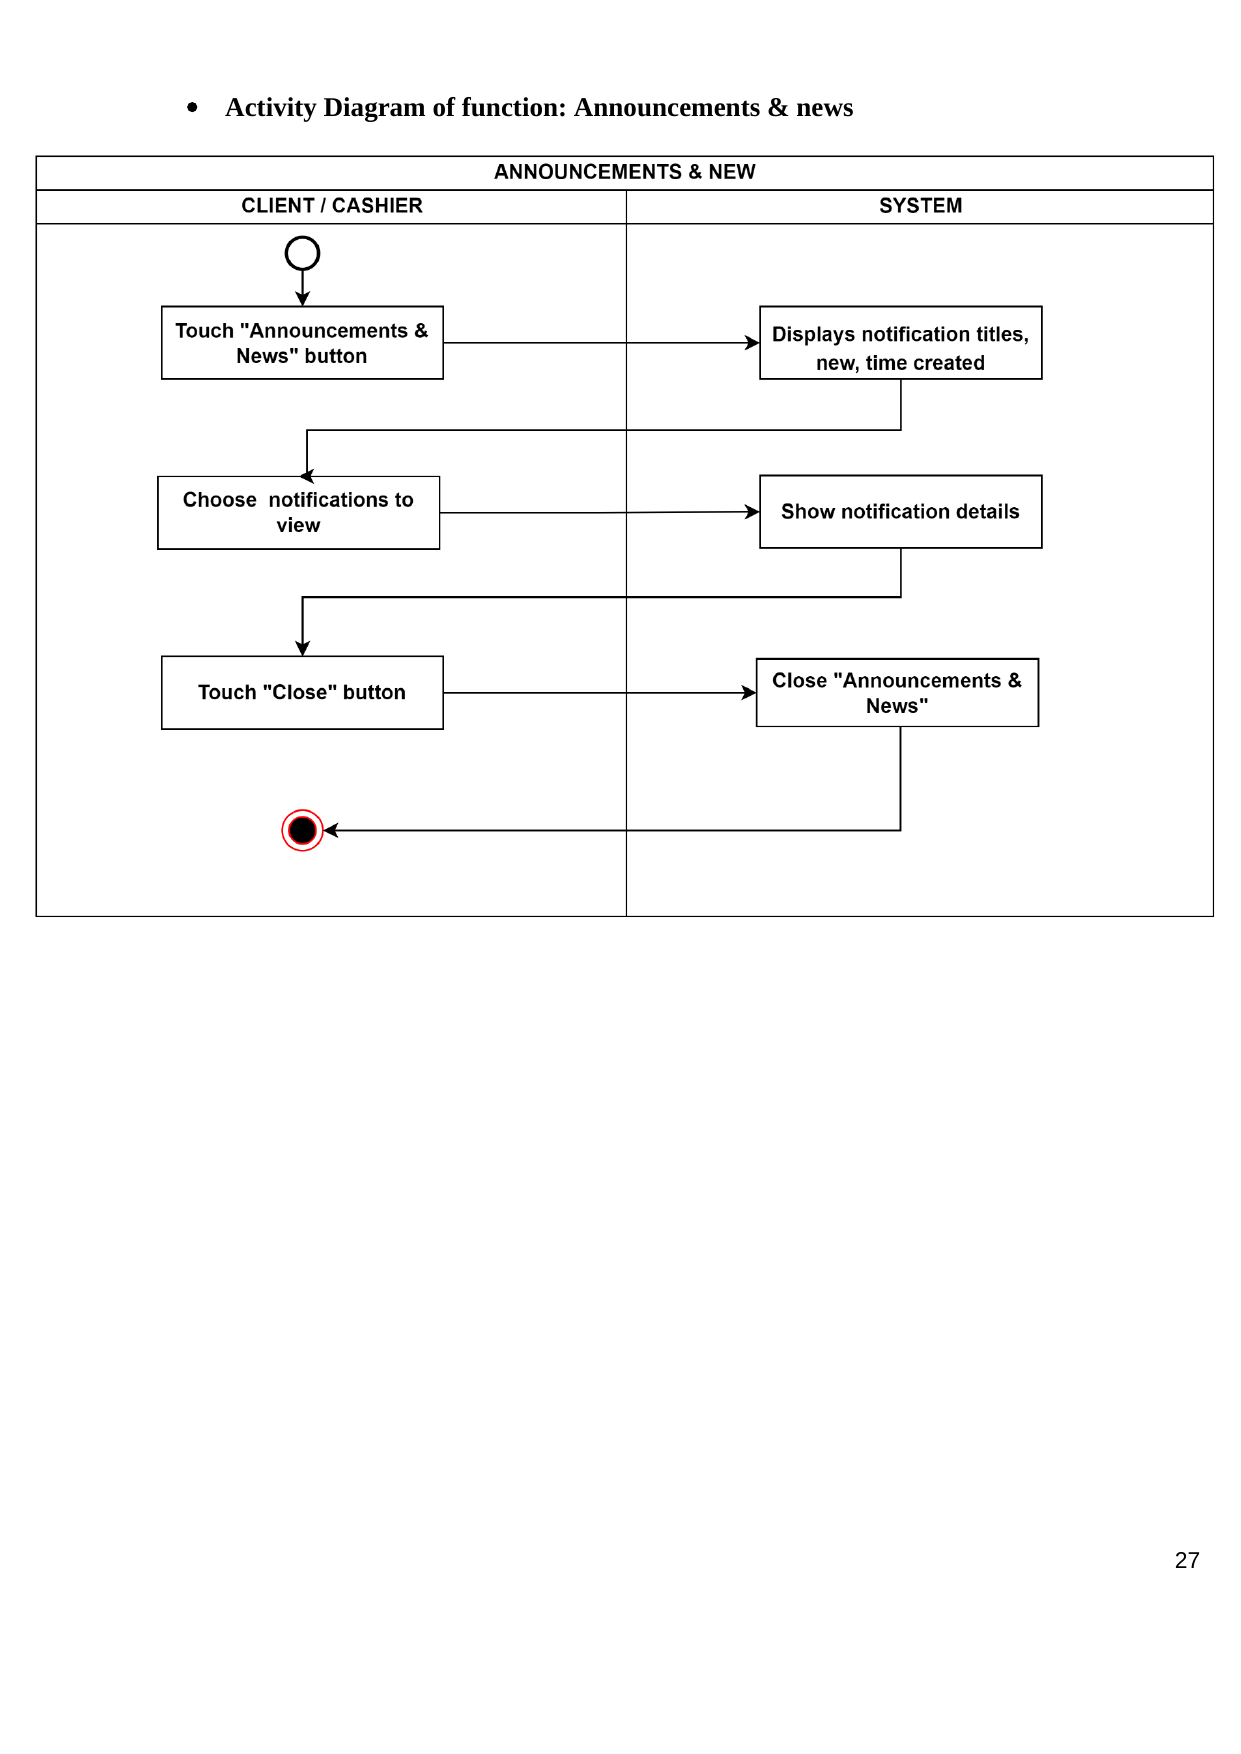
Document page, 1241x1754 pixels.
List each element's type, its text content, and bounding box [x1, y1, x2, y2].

picture [18, 138, 1231, 934]
list Activity Diagram of function: Announcements & news [187, 91, 1200, 123]
